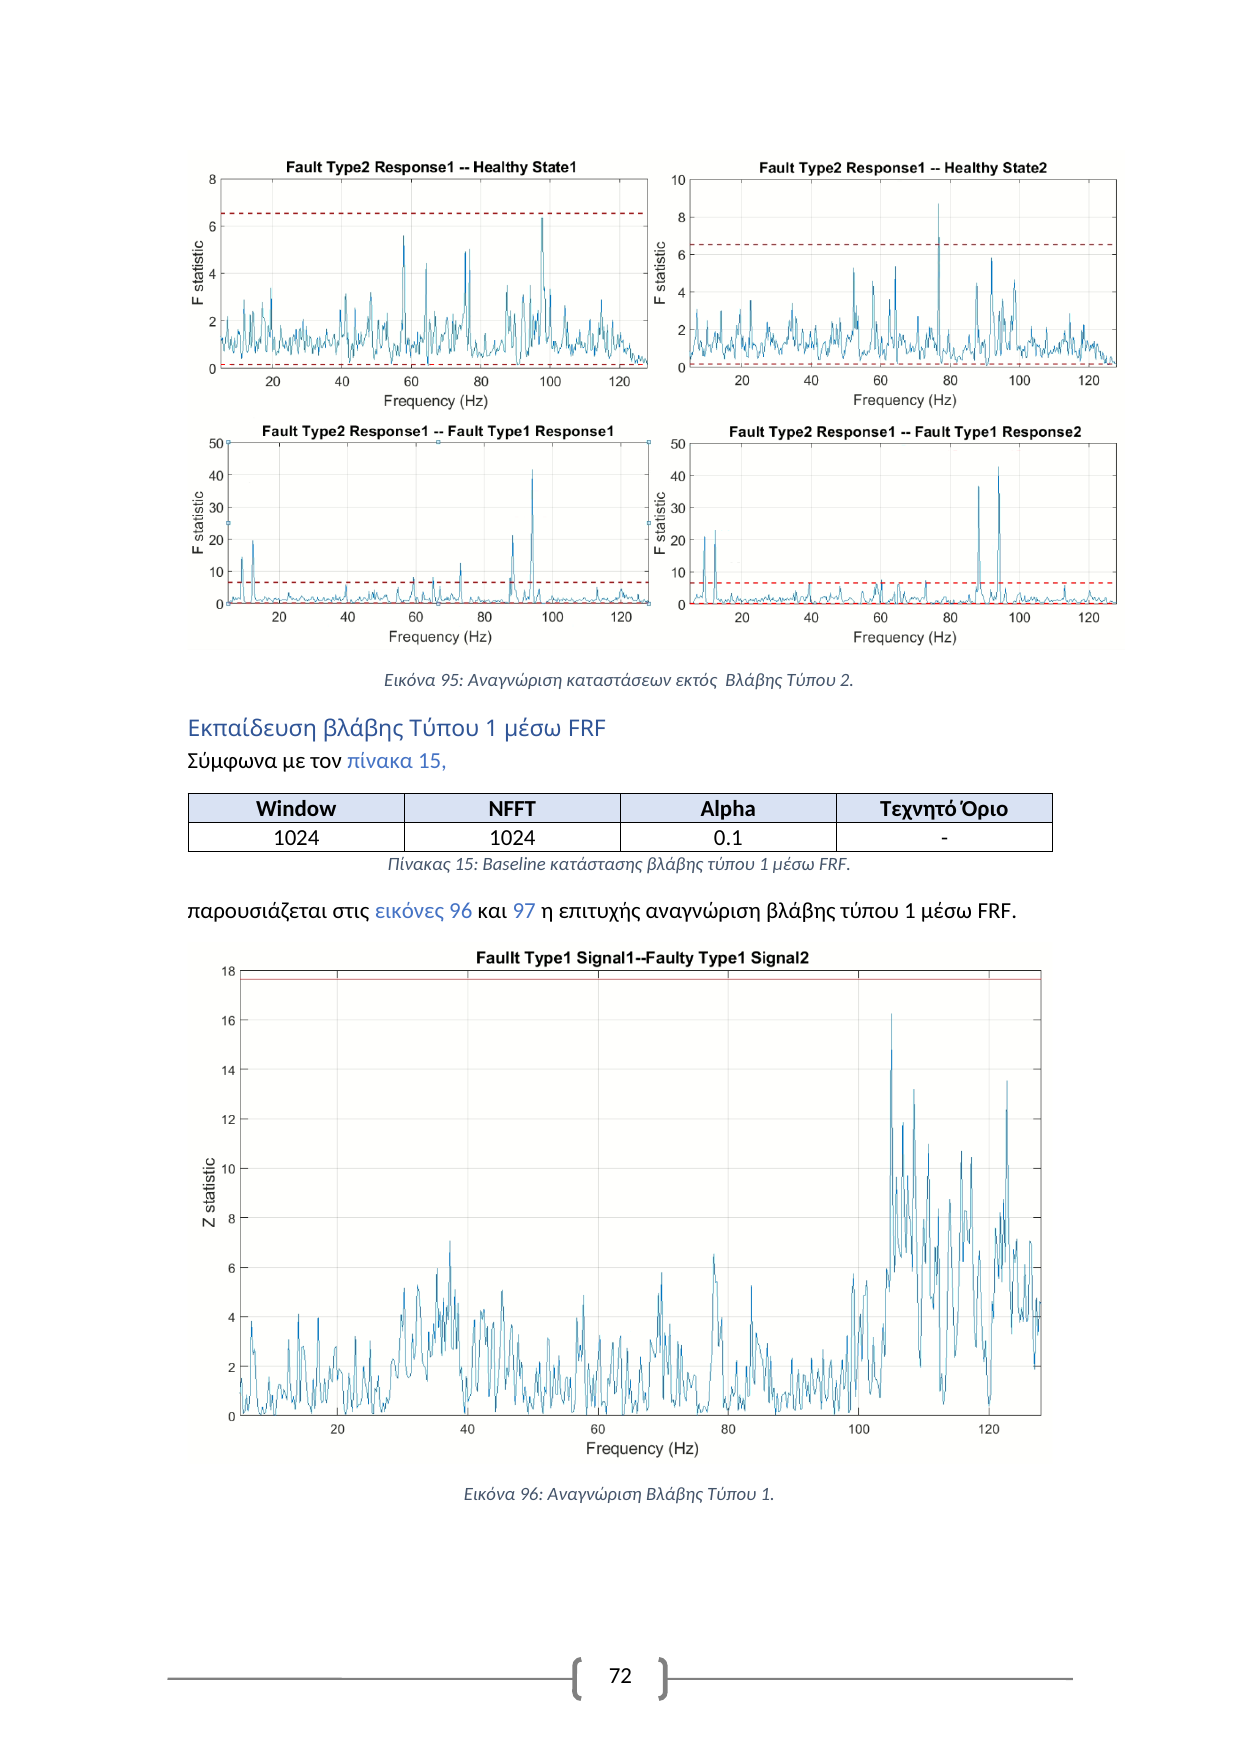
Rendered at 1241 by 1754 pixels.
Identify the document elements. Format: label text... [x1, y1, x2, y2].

subtitle Εκπαίδευση βλάβης Τύπου 1 μέσω FRF [187, 712, 1053, 743]
table_header Alpha [621, 794, 836, 822]
table_header Τεχνητό Όριο [837, 794, 1052, 822]
text παρουσιάζεται στις εικόνες 96 και 97 η επιτυχής αναγνώριση βλάβης τύπου 1 μέσω FRF. [187, 896, 1053, 924]
table_header Window [189, 794, 404, 822]
picture [187, 150, 1125, 650]
table_cell 1024 [189, 823, 404, 851]
table_cell - [837, 823, 1052, 851]
table_cell 1024 [405, 823, 620, 851]
table_header NFFT [405, 794, 620, 822]
table_cell 0.1 [621, 823, 836, 851]
picture [187, 942, 1053, 1464]
text Σύμφωνα με τον πίνακα 15, [187, 746, 1053, 774]
